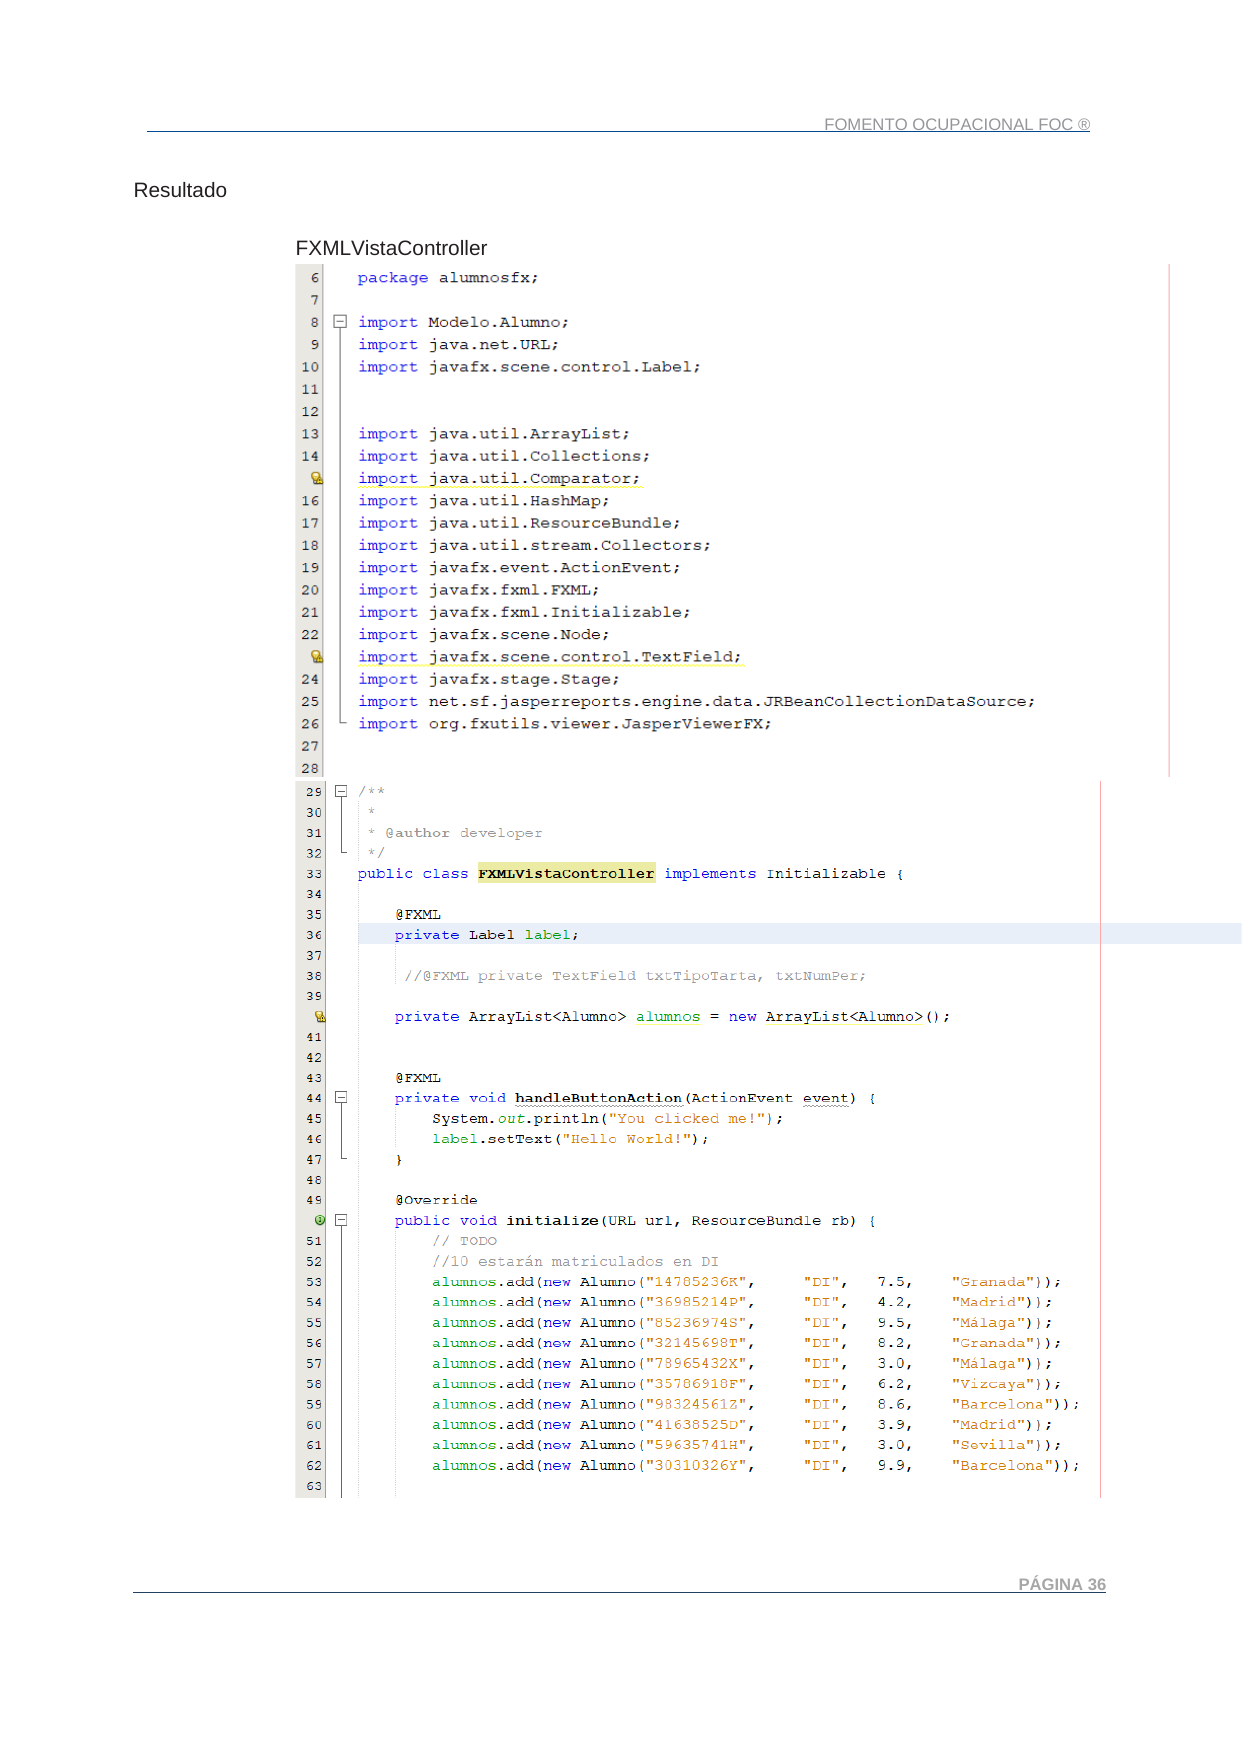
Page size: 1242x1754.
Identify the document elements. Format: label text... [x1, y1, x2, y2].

text Resultado [133, 178, 1101, 202]
text FXMLVistaController [295, 236, 1101, 259]
picture [295, 264, 1242, 777]
picture [295, 781, 1242, 1498]
